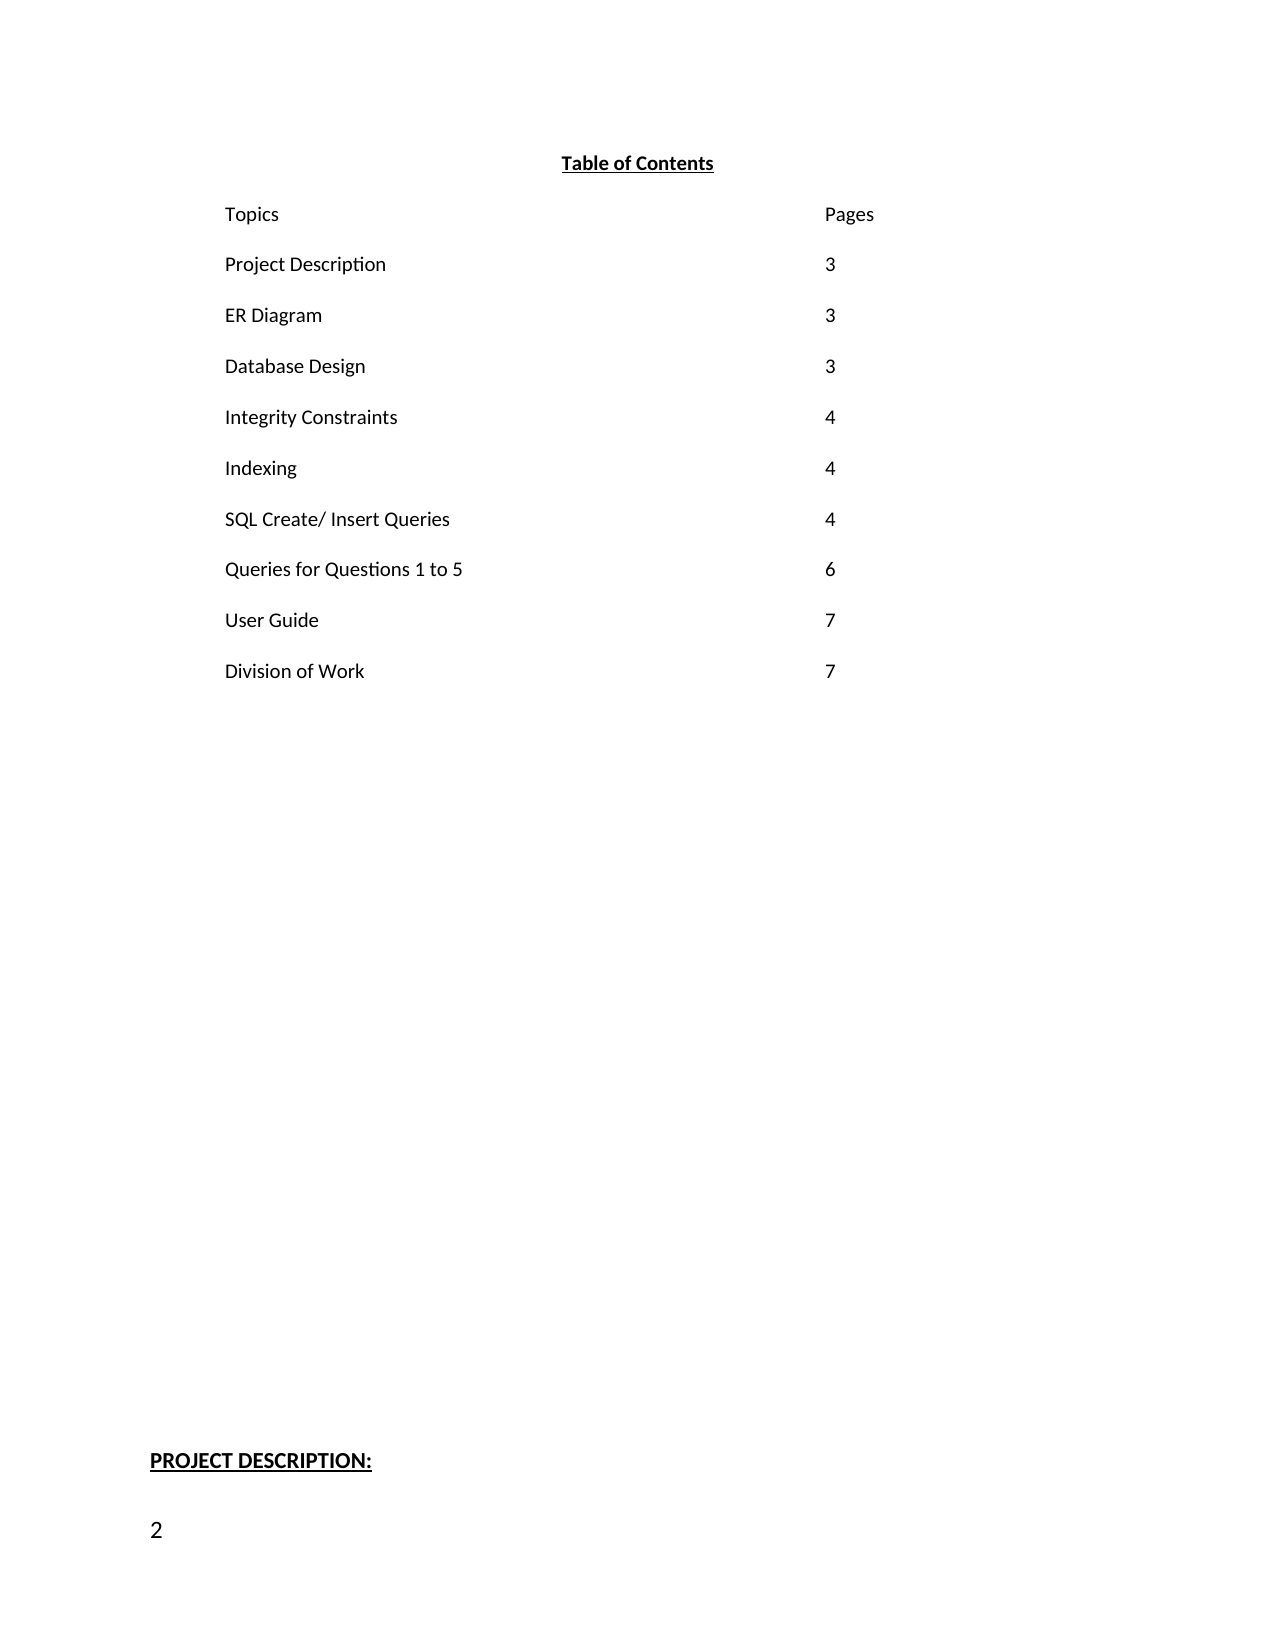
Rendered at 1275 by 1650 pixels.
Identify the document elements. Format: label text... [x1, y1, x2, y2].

text PROJECT DESCRIPTION: [150, 1446, 1125, 1474]
text Integrity Constraints 4 [150, 404, 1125, 429]
text Project Description 3 [150, 252, 1125, 277]
text Queries for Questions 1 to 5 6 [150, 557, 1125, 582]
text Topics Pages [150, 201, 1125, 226]
text Indexing 4 [150, 455, 1125, 480]
text SQL Create/ Insert Queries 4 [150, 506, 1125, 531]
text Division of Work 7 [150, 658, 1125, 684]
text Table of Contents [150, 150, 1125, 175]
text Database Design 3 [150, 353, 1125, 379]
text ER Diagram 3 [150, 302, 1125, 328]
text User Guide 7 [150, 607, 1125, 633]
